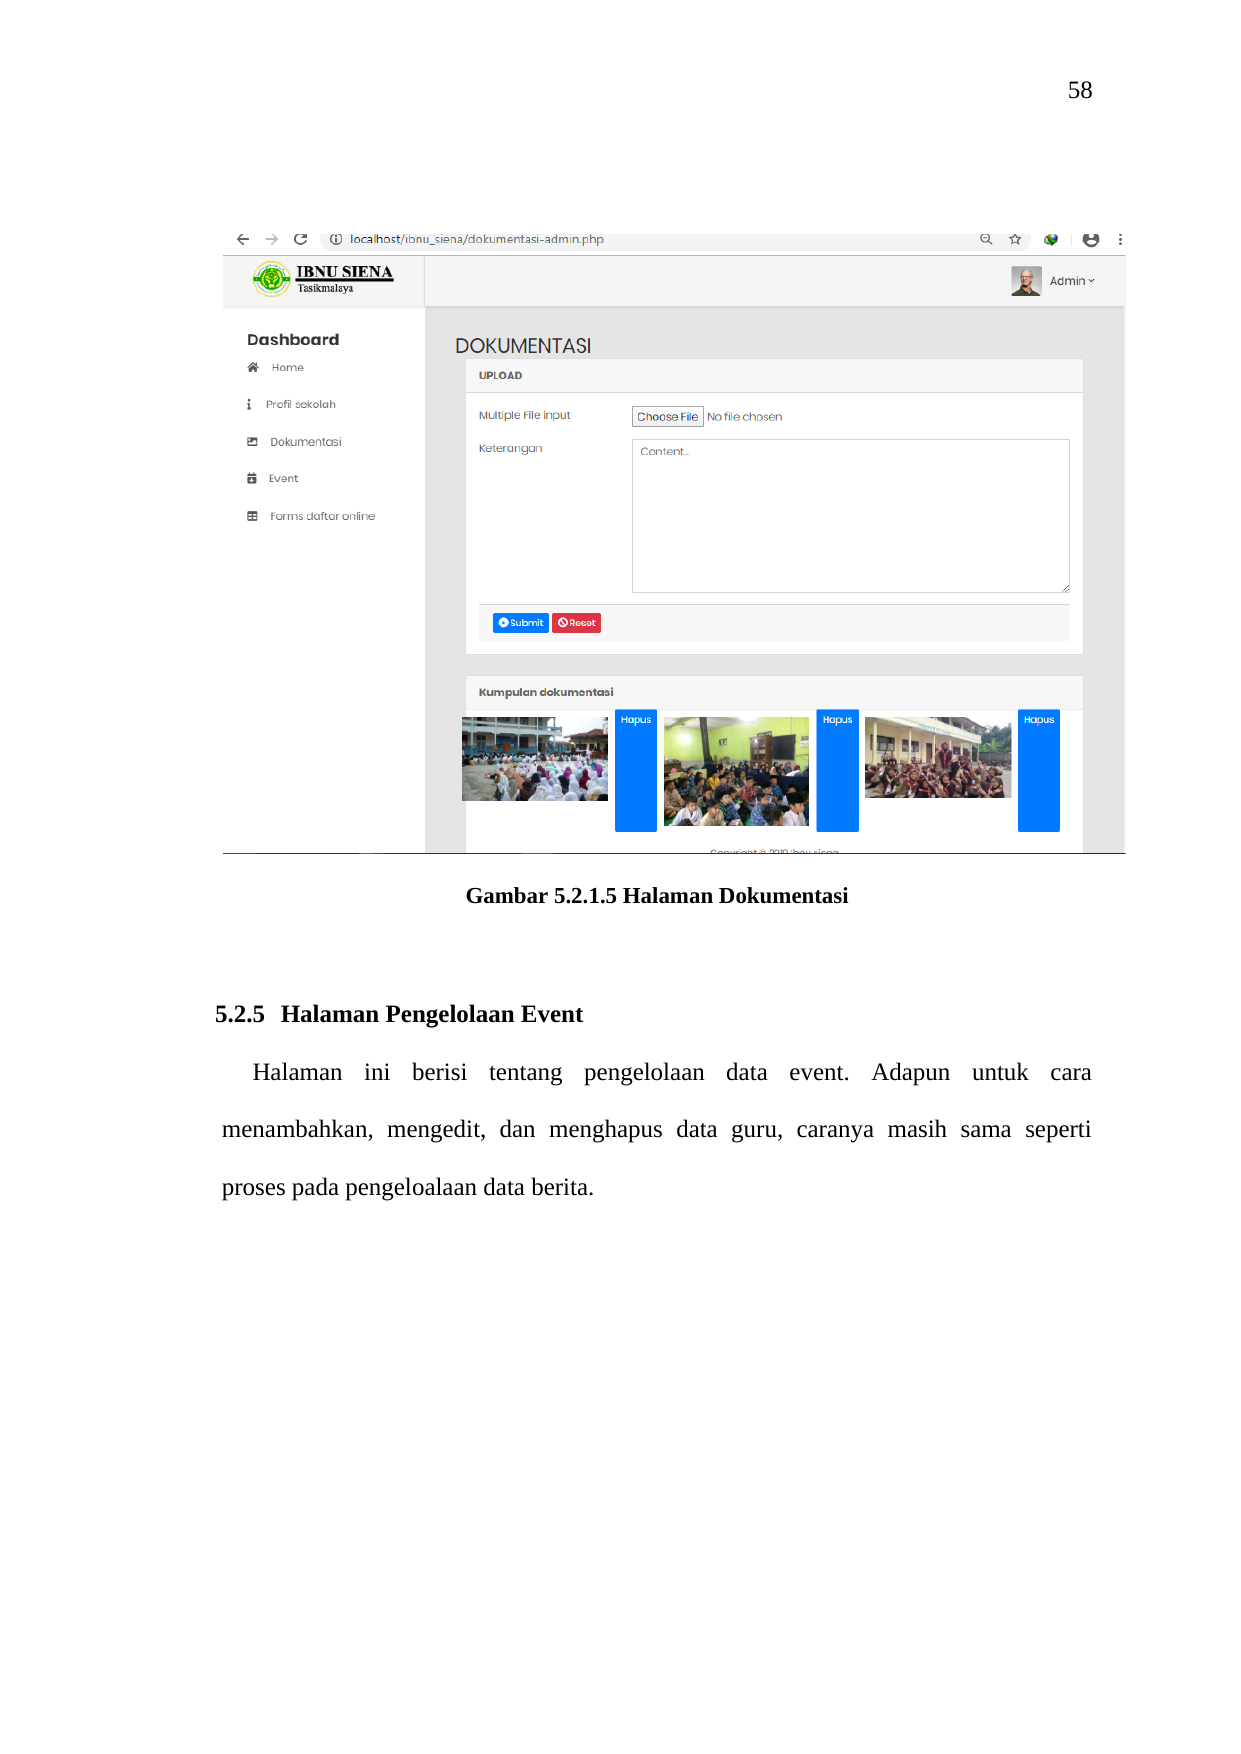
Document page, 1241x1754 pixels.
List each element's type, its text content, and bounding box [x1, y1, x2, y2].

text Gambar ‎5.2.1.5 Halaman Dokumentasi [222, 882, 1092, 908]
text Halaman ini berisi tentang pengelolaan data event. Adapun untuk cara menambahkan, mengedit, dan menghapus data guru, caranya masih sama seperti proses pada pengeloalaan data berita. [222, 1057, 1092, 1200]
picture [223, 234, 1126, 854]
subtitle Halaman Pengelolaan Event [215, 999, 1092, 1028]
